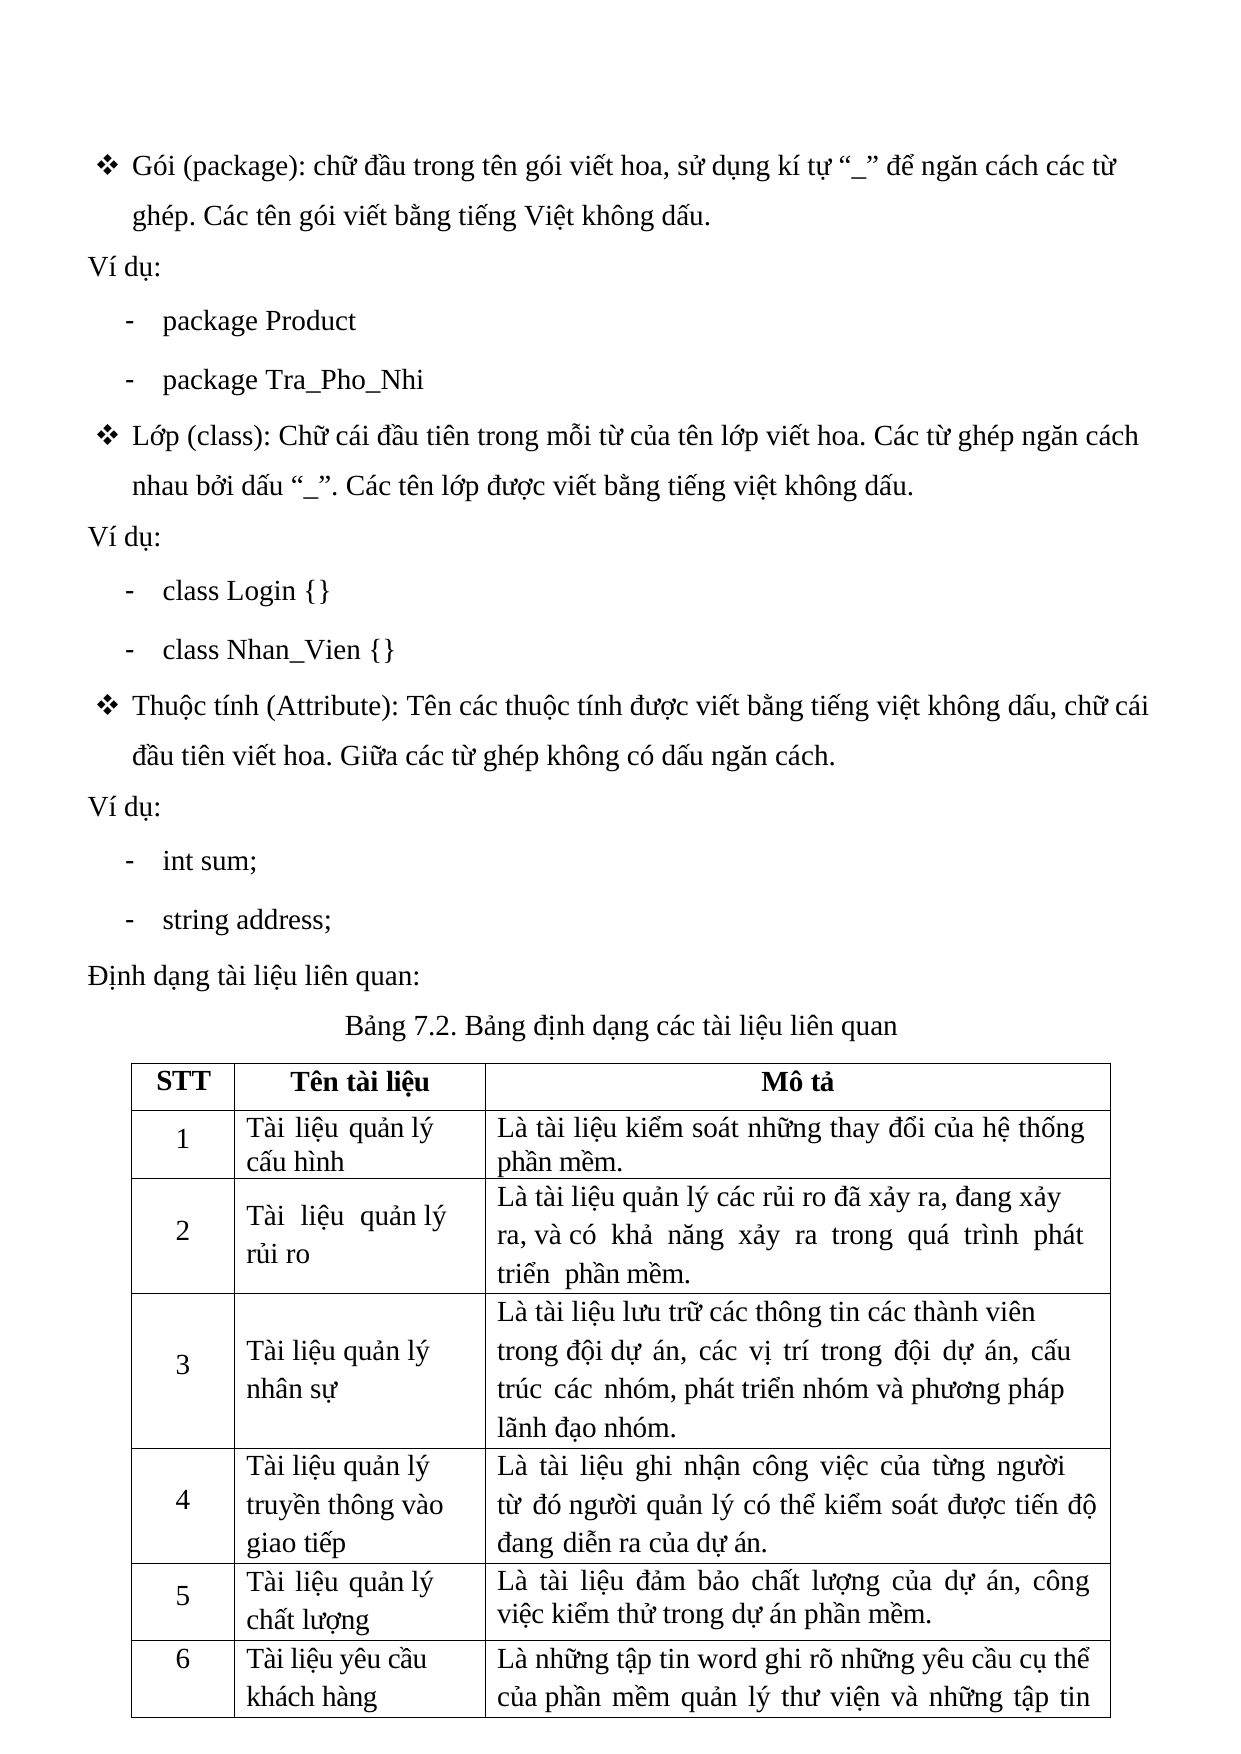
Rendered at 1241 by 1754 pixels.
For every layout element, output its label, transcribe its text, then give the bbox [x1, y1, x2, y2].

table_cell Là tài liệu quản lý các rủi ro đã xảy ra, đang xảy ra, và có khả năng xảy ra trong quá trình phát triển phần mềm. [486, 1179, 1110, 1293]
list package Product [125, 299, 1155, 339]
table_cell Tài liệu quản lý nhân sự [235, 1294, 485, 1447]
list class Nhan_Vien {} [125, 628, 1155, 668]
list Lớp (class): Chữ cái đầu tiên trong mỗi từ của tên lớp viết hoa. Các từ ghép ngăn cách nhau bởi dấu “_”. Các tên lớp được viết bằng tiếng việt không dấu. [94, 418, 1155, 502]
table_cell Là tài liệu ghi nhận công việc của từng người từ đó người quản lý có thể kiểm soát được tiến độ đang diễn ra của dự án. [486, 1449, 1110, 1563]
text Định dạng tài liệu liên quan: [87, 958, 1155, 991]
table_cell Tài liệu quản lý chất lượng [235, 1564, 485, 1640]
list Thuộc tính (Attribute): Tên các thuộc tính được viết bằng tiếng việt không dấu, chữ cái đầu tiên viết hoa. Giữa các từ ghép không có dấu ngăn cách. [94, 688, 1155, 772]
table_header Mô tả [486, 1064, 1110, 1110]
table_header Tên tài liệu [235, 1064, 485, 1110]
table_cell Tài liệu quản lý cấu hình [235, 1111, 485, 1178]
table_cell Là tài liệu kiểm soát những thay đổi của hệ thống phần mềm. [486, 1111, 1110, 1178]
text Bảng 7.2. Bảng định dạng các tài liệu liên quan [87, 1008, 1155, 1042]
list int sum; [125, 839, 1155, 879]
list Gói (package): chữ đầu trong tên gói viết hoa, sử dụng kí tự “_” để ngăn cách các từ ghép. Các tên gói viết bằng tiếng Việt không dấu. [94, 148, 1155, 232]
table_cell Tài liệu quản lý rủi ro [235, 1179, 485, 1293]
table_header STT [132, 1064, 234, 1110]
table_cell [235, 1641, 485, 1717]
list class Login {} [125, 569, 1155, 609]
table_cell 2 [132, 1179, 234, 1293]
table_cell 1 [132, 1111, 234, 1178]
table_cell Là tài liệu lưu trữ các thông tin các thành viên trong đội dự án, các vị trí trong đội dự án, cấu trúc các nhóm, phát triển nhóm và phương pháp lãnh đạo nhóm. [486, 1294, 1110, 1447]
table_cell Tài liệu quản lý truyền thông vào giao tiếp [235, 1449, 485, 1563]
table_cell 5 [132, 1564, 234, 1640]
text Ví dụ: [87, 789, 1155, 822]
text Ví dụ: [87, 519, 1155, 552]
text Ví dụ: [87, 249, 1155, 282]
table_cell Là tài liệu đảm bảo chất lượng của dự án, công việc kiểm thử trong dự án phần mềm. [486, 1564, 1110, 1640]
table_cell 4 [132, 1449, 234, 1563]
list package Tra_Pho_Nhi [125, 358, 1155, 398]
table_cell 3 [132, 1294, 234, 1447]
table_cell 6 [132, 1641, 234, 1717]
list string address; [125, 898, 1155, 938]
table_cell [486, 1641, 1110, 1717]
